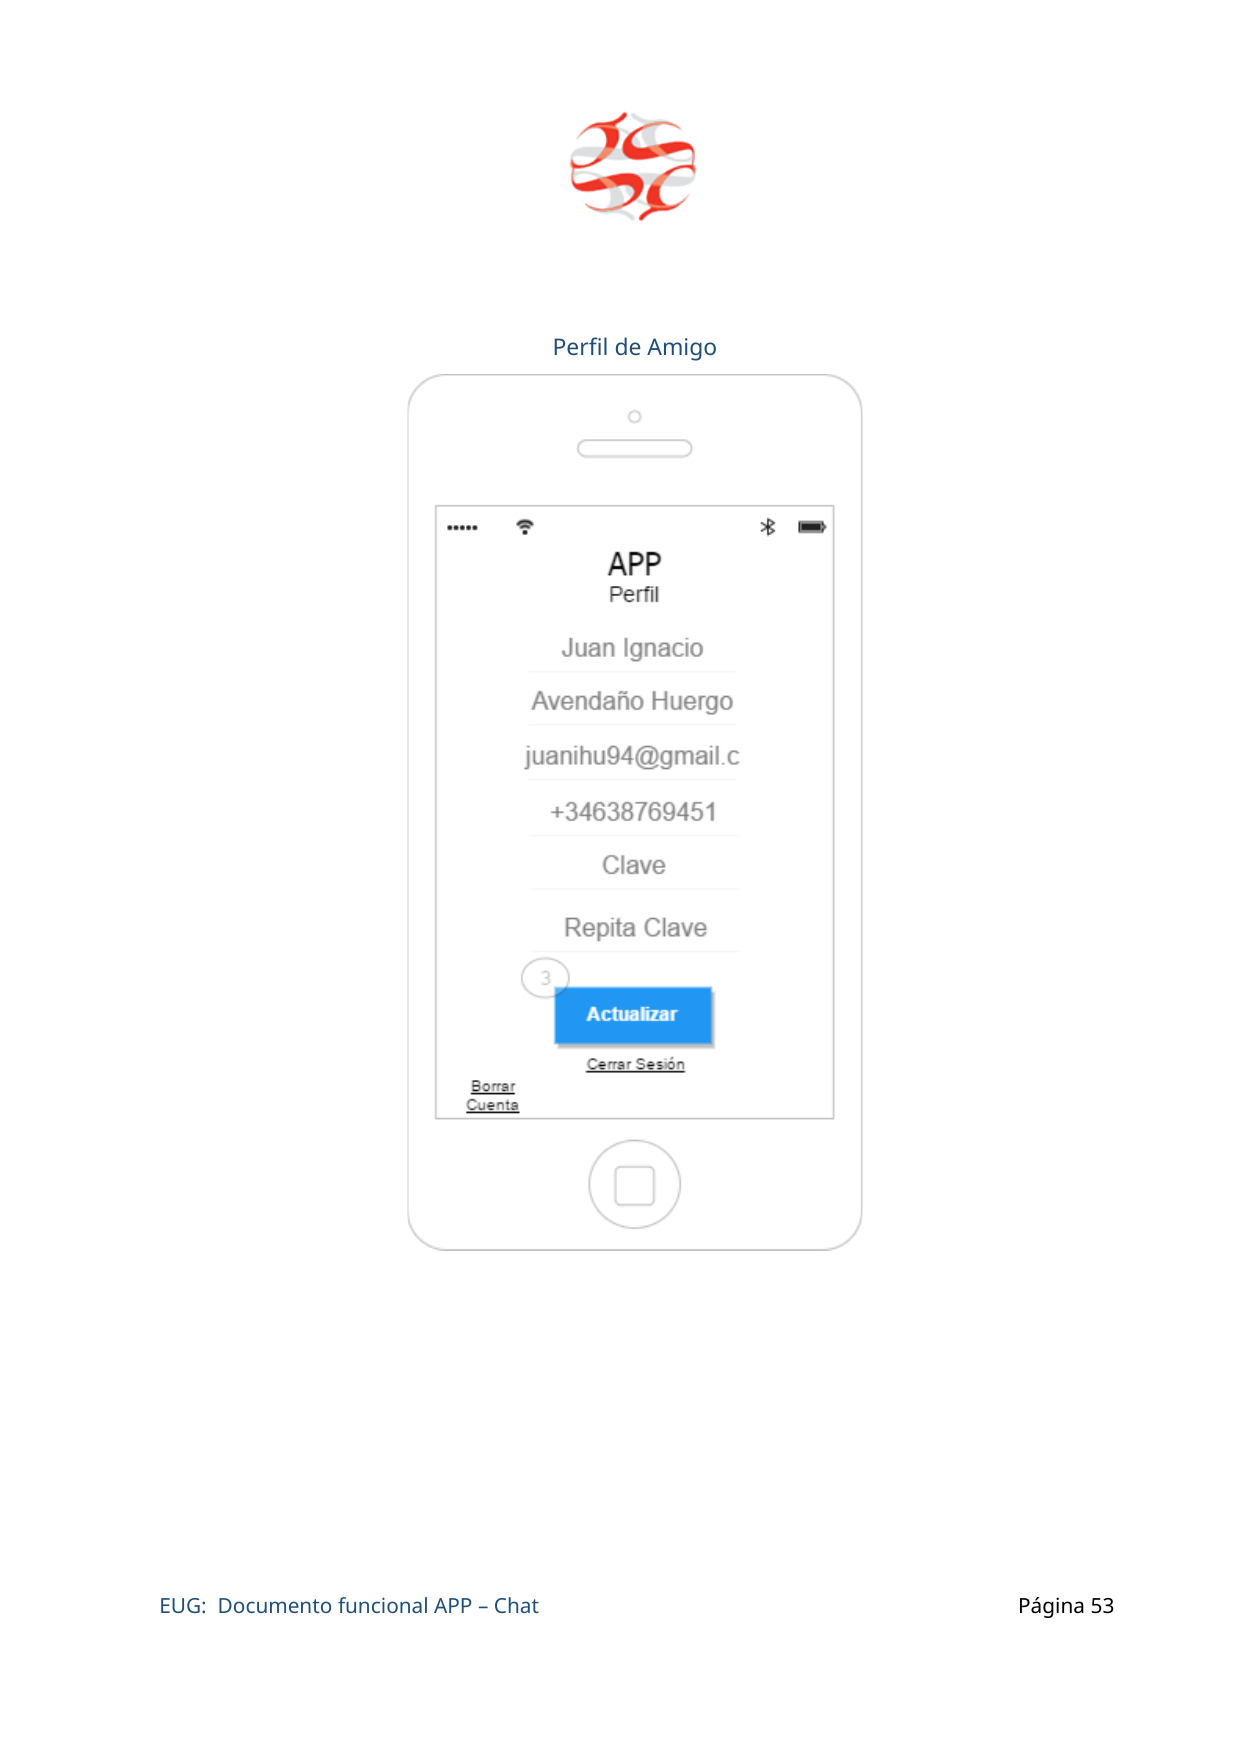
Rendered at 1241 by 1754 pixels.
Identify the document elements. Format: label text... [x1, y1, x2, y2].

subtitle Perfil de Amigo [89, 331, 1181, 362]
picture [559, 86, 711, 237]
picture [407, 374, 863, 1251]
